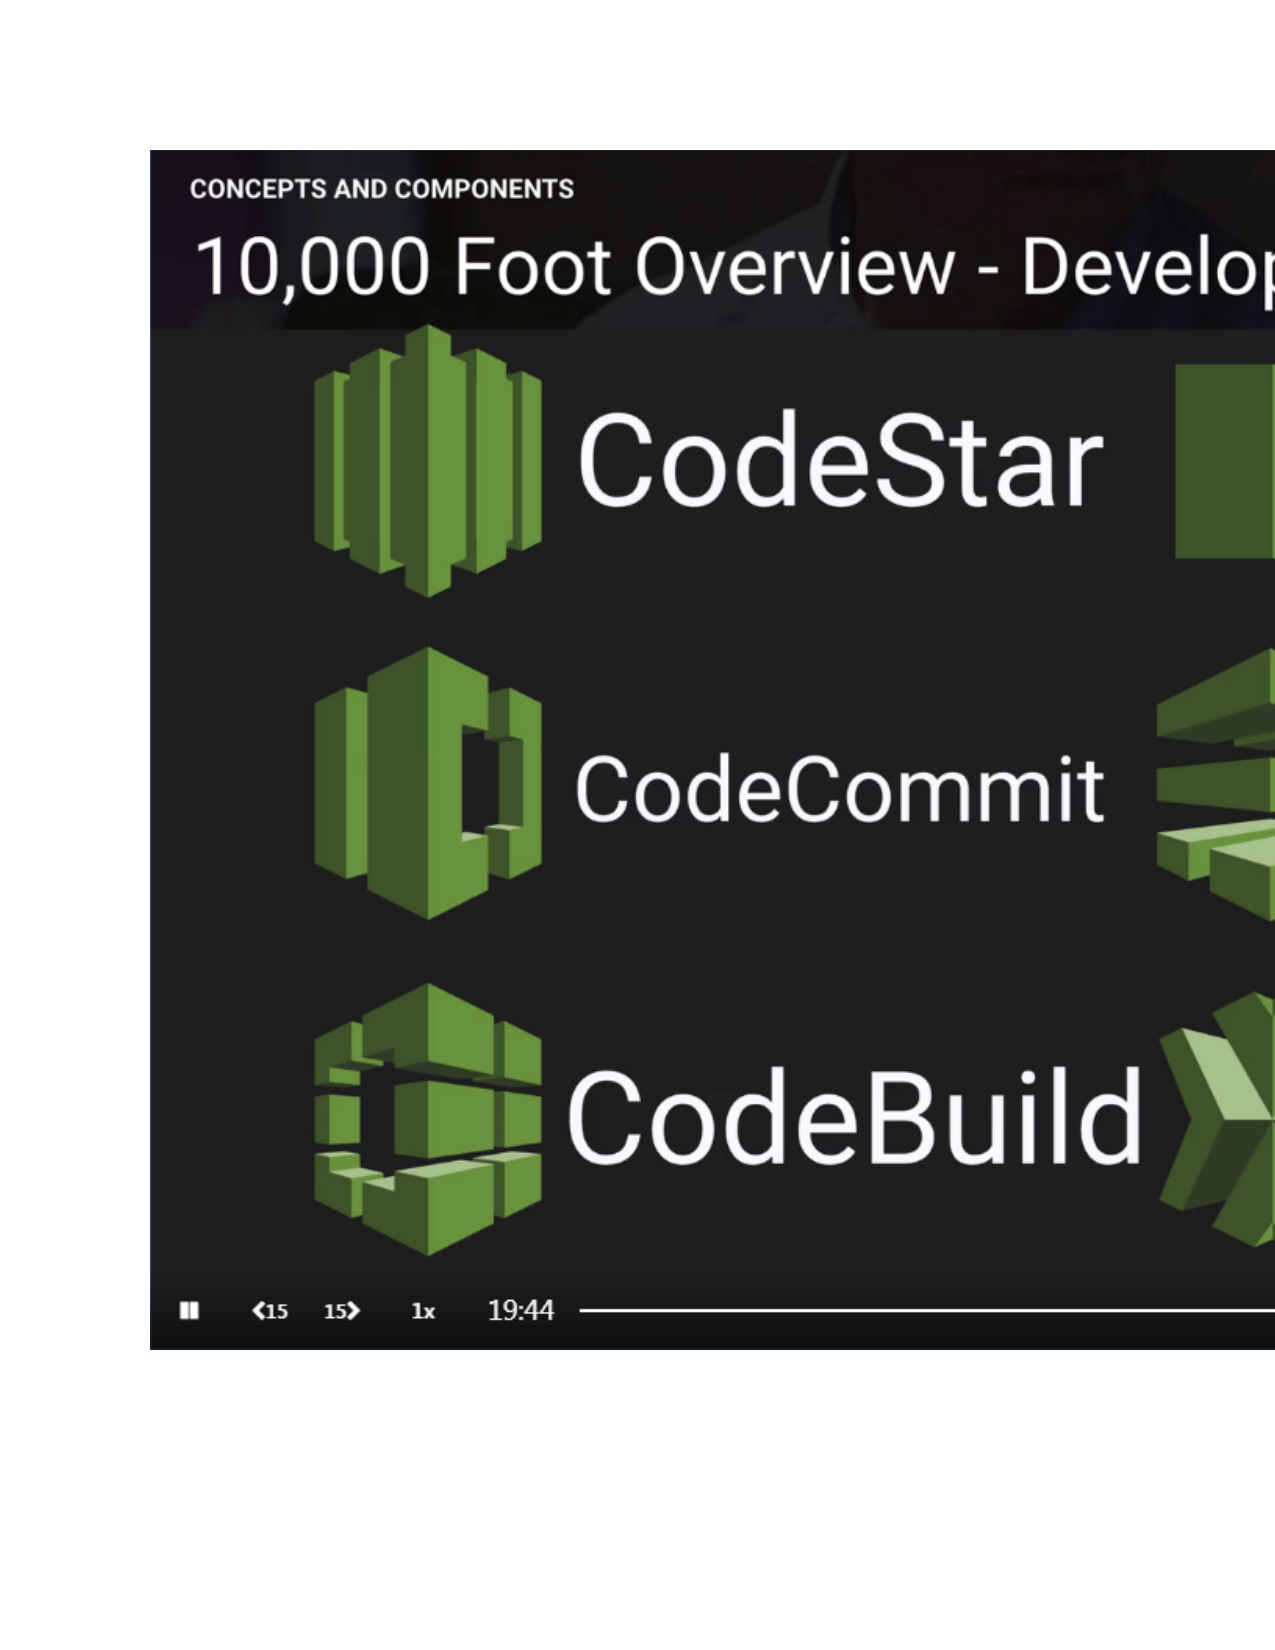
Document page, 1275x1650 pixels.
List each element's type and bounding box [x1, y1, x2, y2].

picture [150, 150, 1275, 1350]
